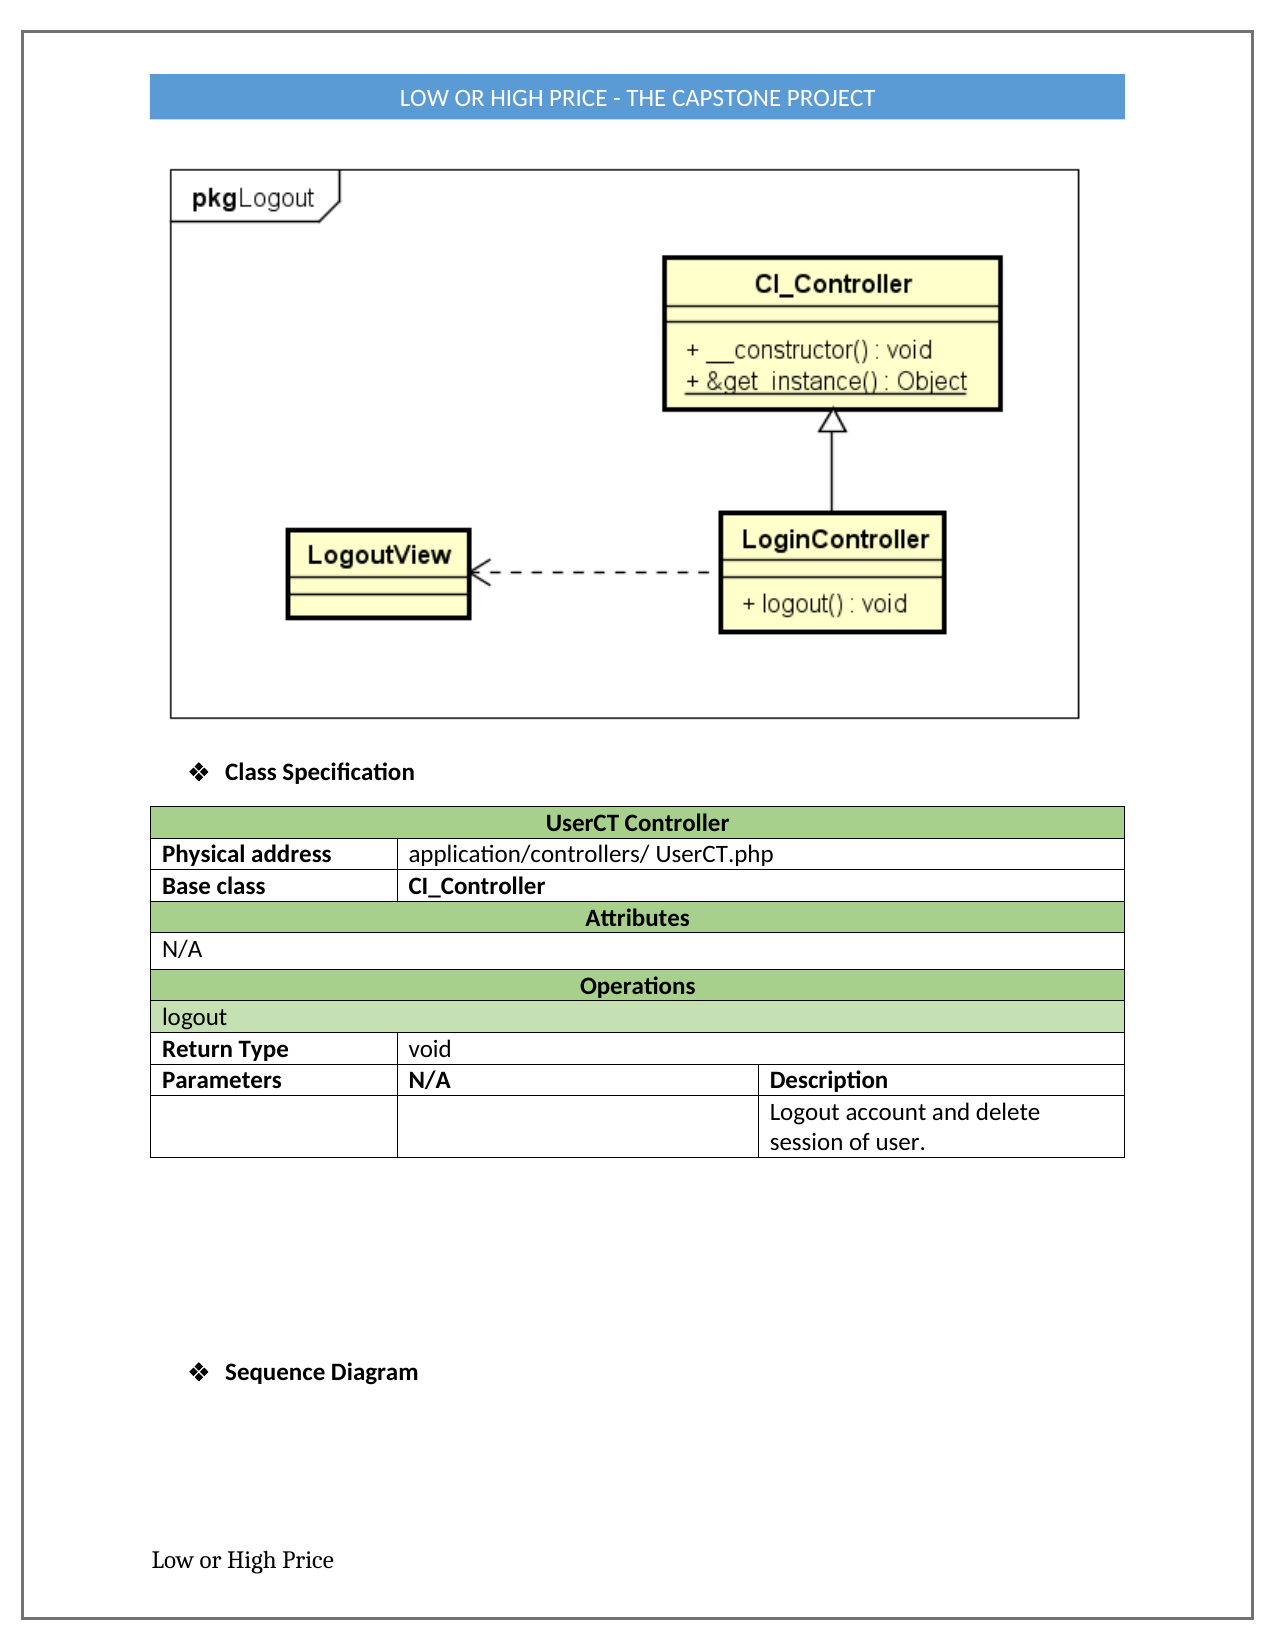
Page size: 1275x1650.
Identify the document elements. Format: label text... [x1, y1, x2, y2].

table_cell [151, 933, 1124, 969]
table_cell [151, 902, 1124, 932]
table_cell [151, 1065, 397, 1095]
list Sequence Diagram [187, 1356, 1125, 1387]
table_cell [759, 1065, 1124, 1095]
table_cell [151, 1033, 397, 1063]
list Class Specification [187, 756, 1125, 787]
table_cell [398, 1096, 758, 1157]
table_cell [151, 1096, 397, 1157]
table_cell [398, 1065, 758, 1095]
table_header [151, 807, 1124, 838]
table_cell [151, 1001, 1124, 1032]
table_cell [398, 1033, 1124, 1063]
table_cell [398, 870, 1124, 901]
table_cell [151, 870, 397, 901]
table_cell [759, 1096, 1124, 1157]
picture [150, 150, 1100, 738]
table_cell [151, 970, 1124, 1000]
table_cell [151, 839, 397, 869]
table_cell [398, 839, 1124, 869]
